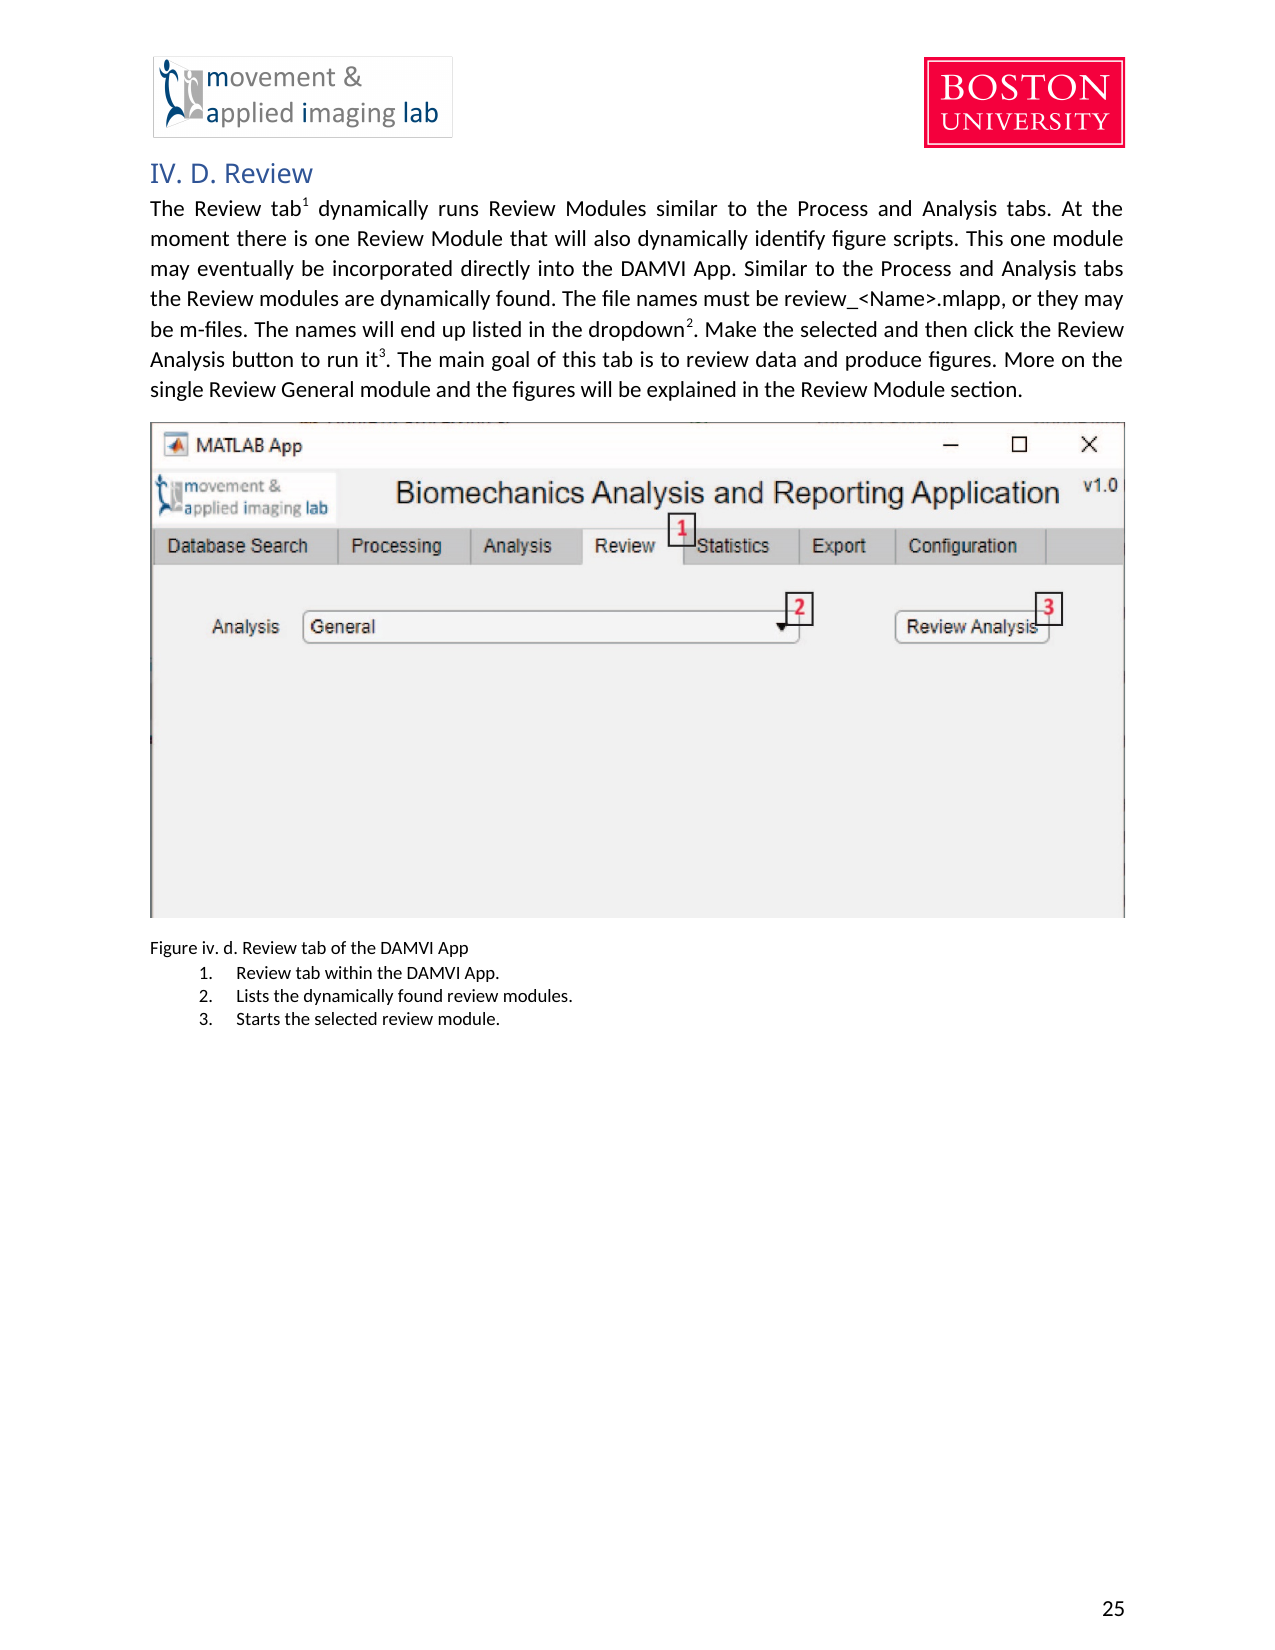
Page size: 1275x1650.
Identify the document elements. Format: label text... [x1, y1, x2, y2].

picture [153, 50, 462, 148]
text Figure iv. d. Review tab of the DAMVI App [150, 936, 1125, 959]
subtitle IV. D. Review [150, 154, 1125, 191]
picture [150, 422, 1125, 918]
table_header Review tab within the DAMVI App. Lists the dynamically found review modules. Starts the selected review module. [150, 961, 1124, 1030]
text The Review tab1 dynamically runs Review Modules similar to the Process and Analysis tabs. At the moment there is one Review Module that will also dynamically identify figure scripts. This one module may eventually be incorporated directly into the DAMVI App. Similar to the Process and Analysis tabs the Review modules are dynamically found. The file names must be review_<Name>.mlapp, or they may be m-files. The names will end up listed in the dropdown2. Make the selected and then click the Review Analysis button to run it3. The main goal of this tab is to review data and produce figures. More on the single Review General module and the figures will be explained in the Review Module section. [150, 194, 1125, 403]
picture [924, 57, 1125, 148]
